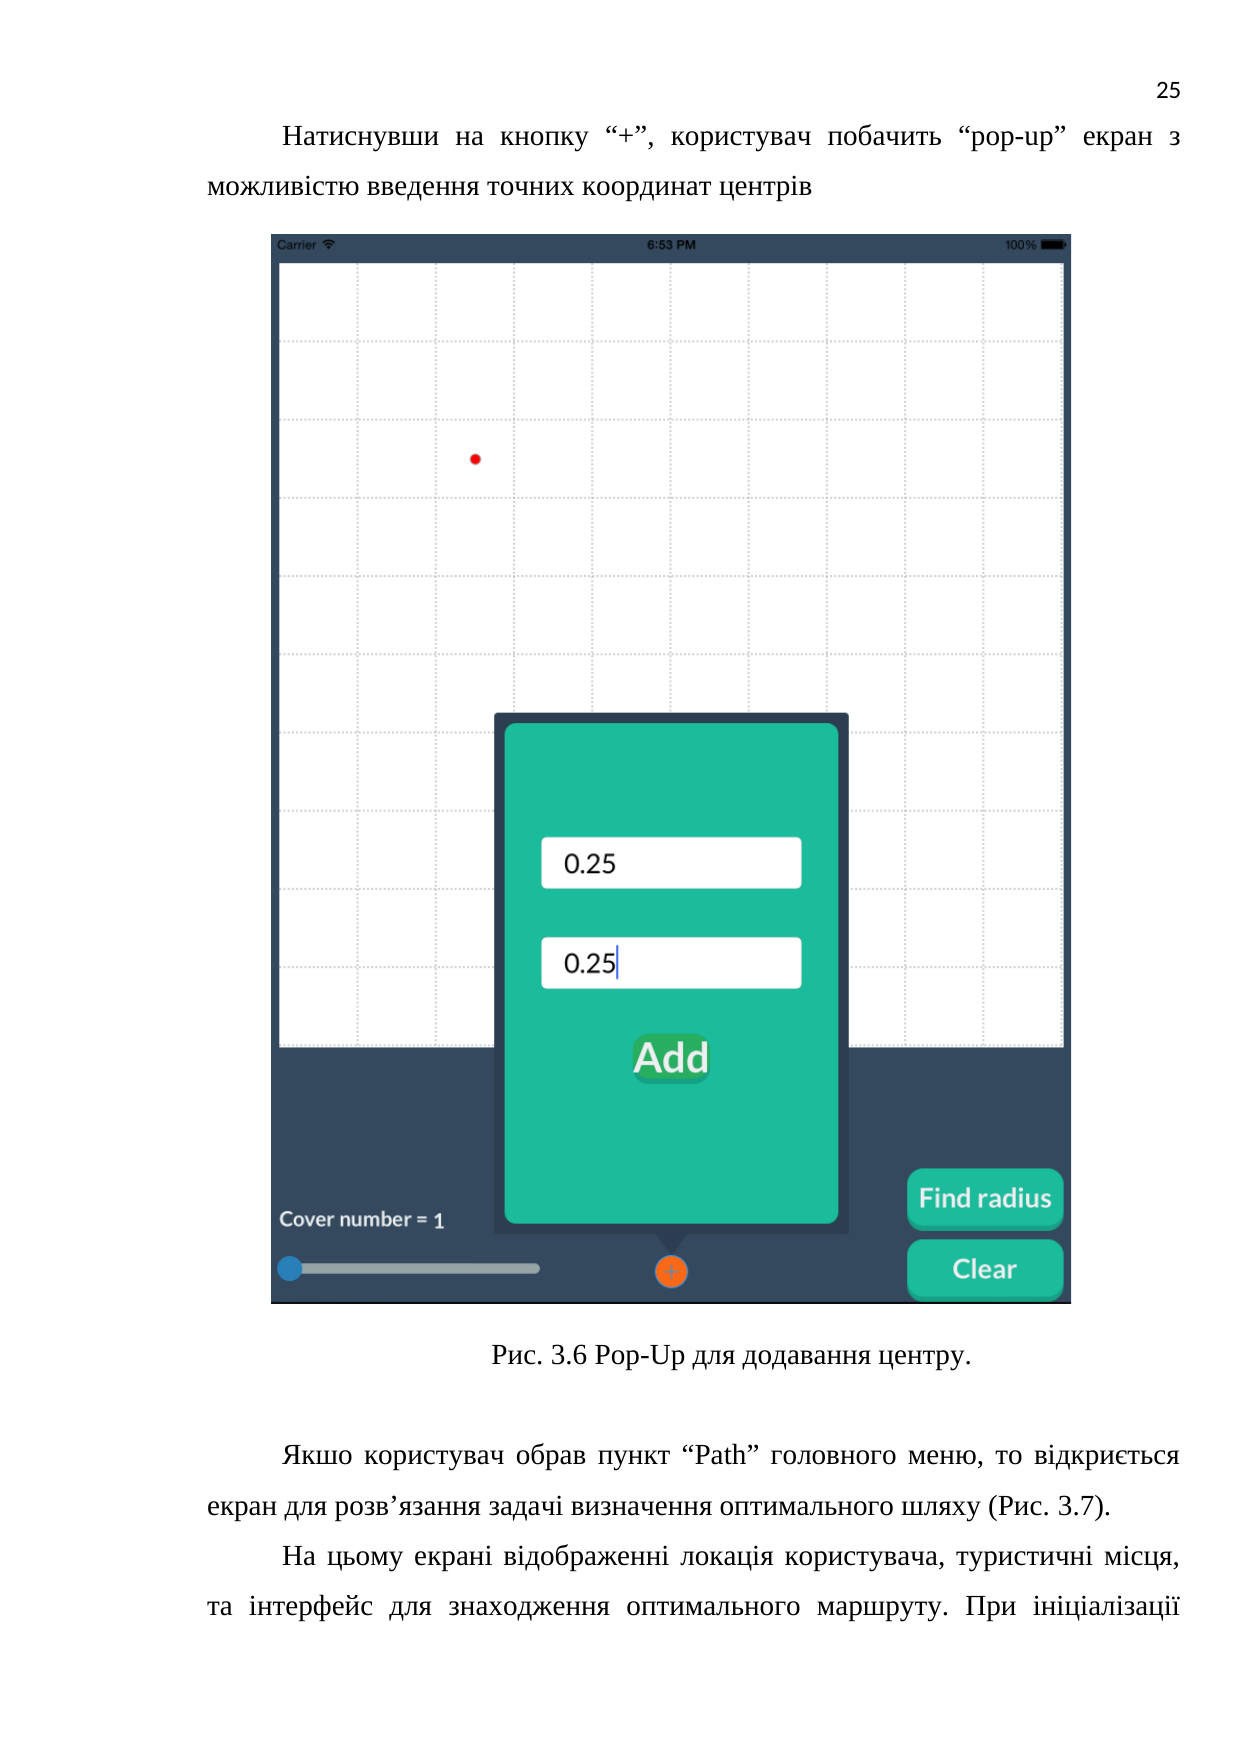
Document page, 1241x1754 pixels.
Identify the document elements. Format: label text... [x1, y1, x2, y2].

text Якшо користувач обрав пункт “Path” головного меню, то відкриється екран для розв’язання задачі визначення оптимального шляху (Рис. 3.7). [207, 1437, 1181, 1521]
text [207, 1538, 1181, 1622]
picture [271, 234, 1072, 1304]
text Натиснувши на кнопку “+”, користувач побачить “pop-up” екран з можливістю введення точних координат центрів [207, 118, 1181, 202]
